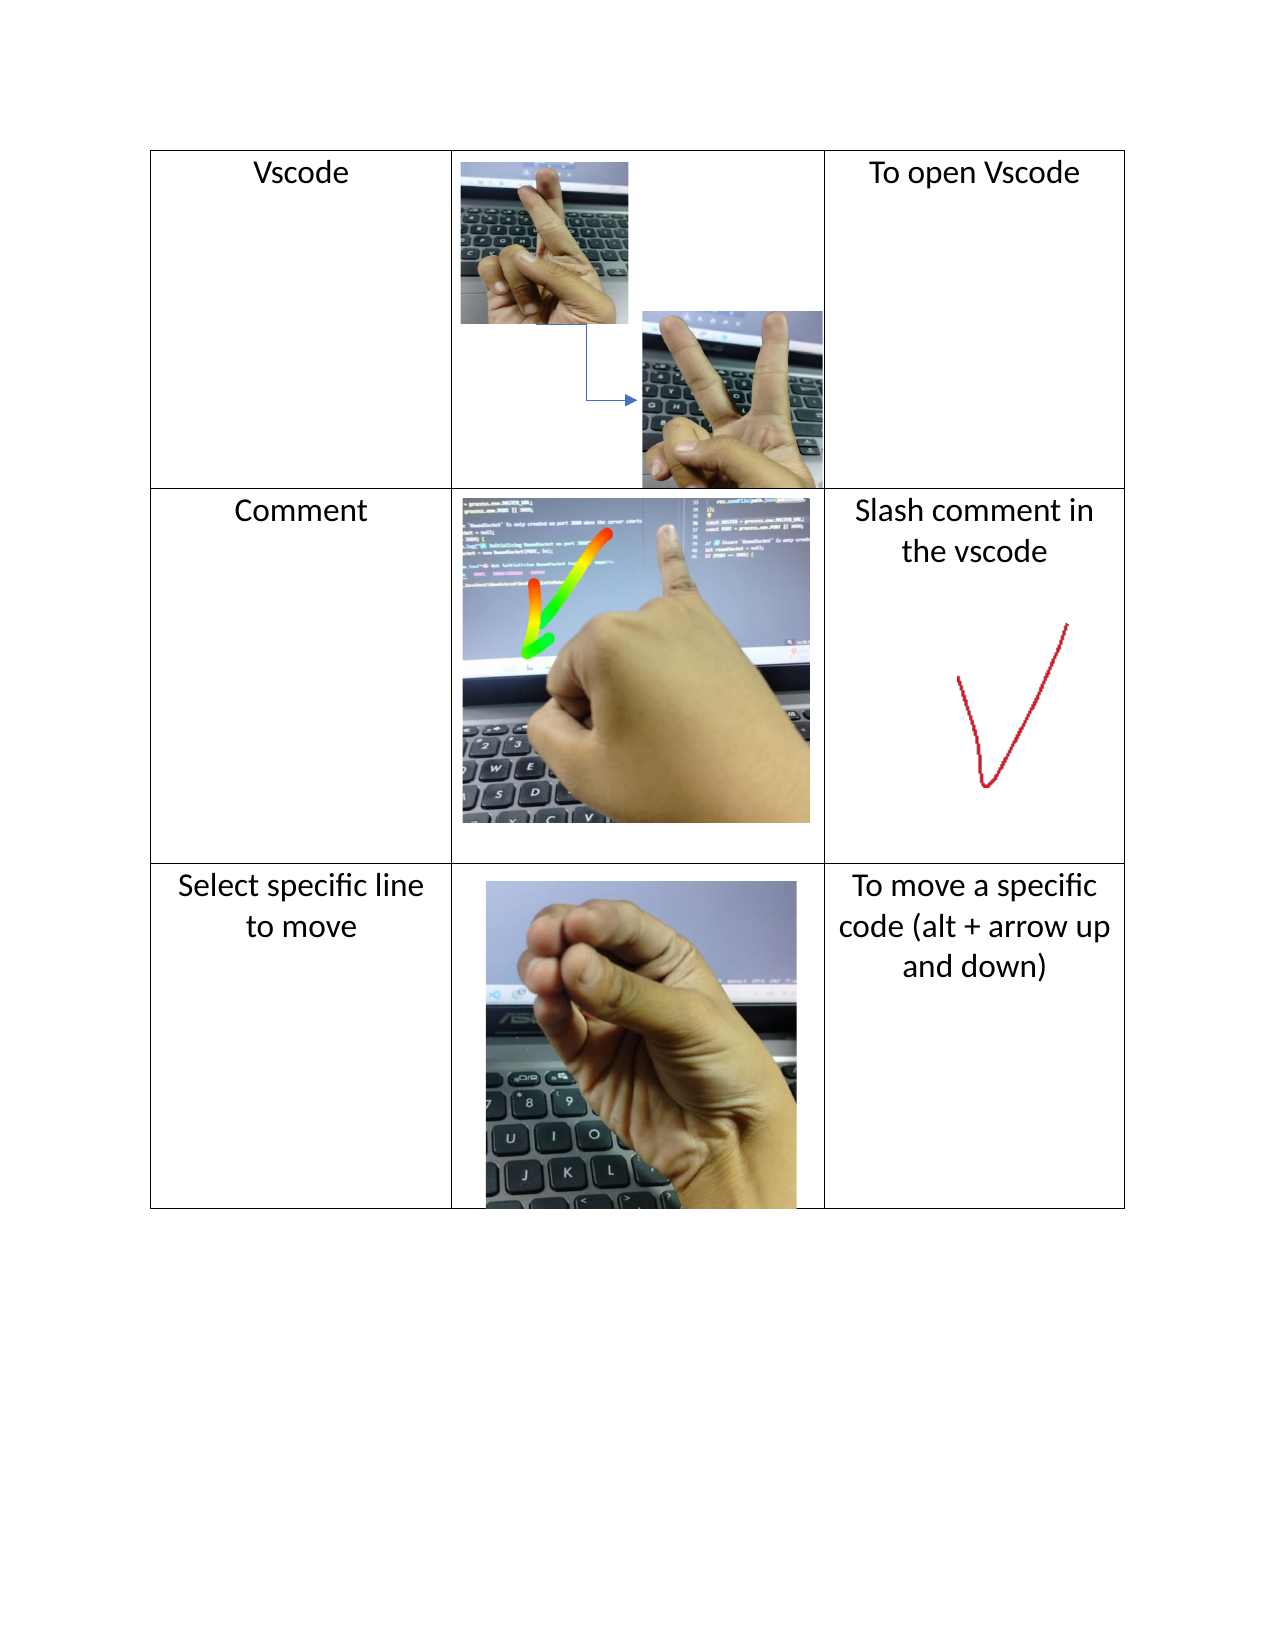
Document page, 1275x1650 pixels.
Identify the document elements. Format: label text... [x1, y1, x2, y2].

picture [957, 623, 1069, 788]
table_cell Slash comment in the vscode [825, 489, 1124, 863]
picture [460, 162, 629, 324]
picture [485, 881, 797, 1209]
table_cell [452, 151, 824, 488]
table_cell Select specific line to move [151, 864, 451, 1208]
table_cell To move a specific code (alt + arrow up and down) [825, 864, 1124, 1208]
table_cell Vscode [151, 151, 451, 488]
table_cell Comment [151, 489, 451, 863]
table_cell [452, 864, 824, 1208]
table_cell [452, 489, 824, 863]
picture [642, 311, 823, 488]
picture [462, 498, 810, 823]
table_cell To open Vscode [825, 151, 1124, 488]
